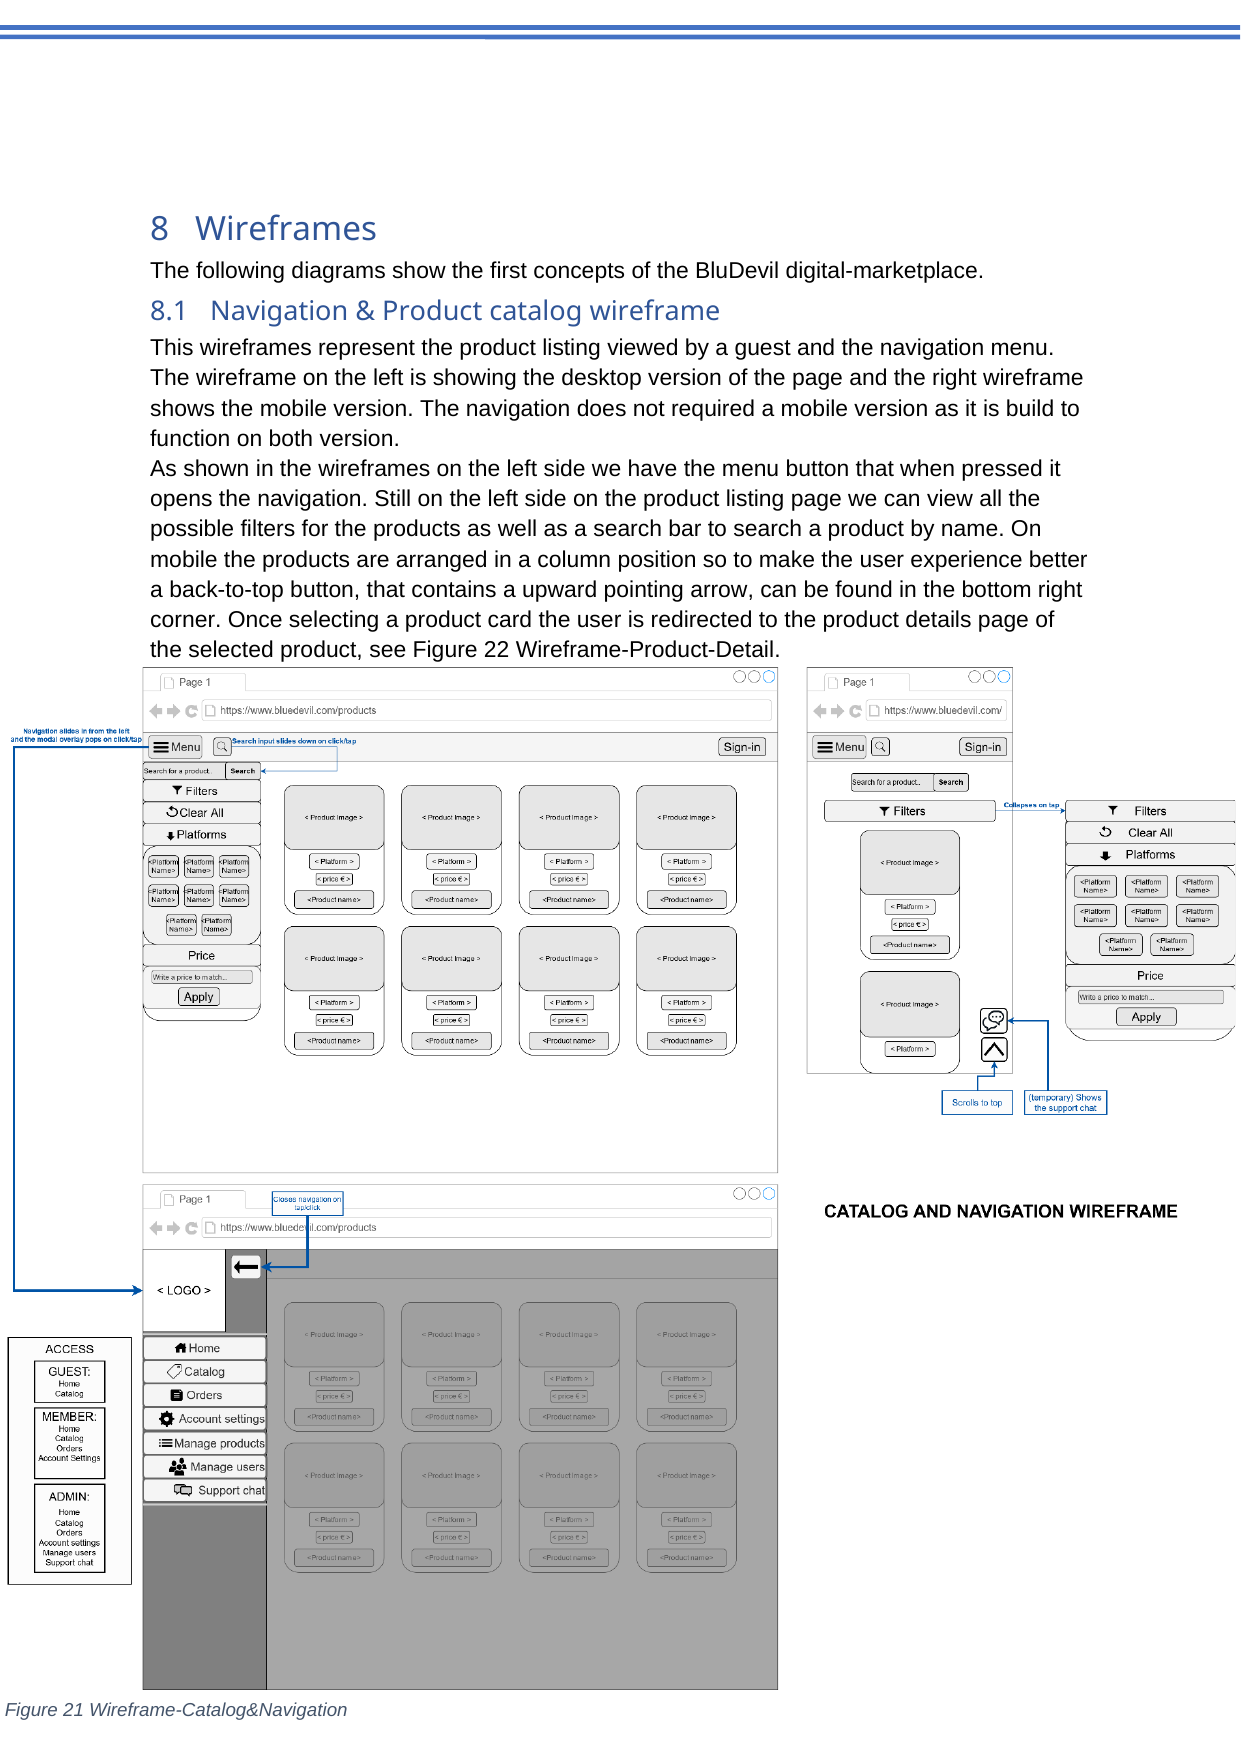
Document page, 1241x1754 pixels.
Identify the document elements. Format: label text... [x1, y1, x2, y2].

subtitle Navigation & Product catalog wireframe [150, 292, 1090, 329]
text This wireframes represent the product listing viewed by a guest and the navigation menu. The wireframe on the left is showing the desktop version of the page and the right wireframe shows the mobile version. The navigation does not required a mobile version as it is build to function on both version. [150, 334, 1090, 451]
text The following diagrams show the first concepts of the BluDevil digital-marketplace. [150, 257, 1090, 284]
picture [5, 667, 1236, 1690]
subtitle Wireframes [150, 205, 1090, 251]
text As shown in the wireframes on the left side we have the menu button that when pressed it opens the navigation. Still on the left side on the product listing page we can view all the possible filters for the products as well as a search bar to search a product by name. On mobile the products are arranged in a column position so to make the user experience better a back-to-top button, that contains a upward pointing arrow, can be found in the bottom right corner. Once selecting a product card the user is redirected to the product details page of the selected product, see Figure 22 Wireframe-Product-Detail. [150, 455, 1090, 663]
